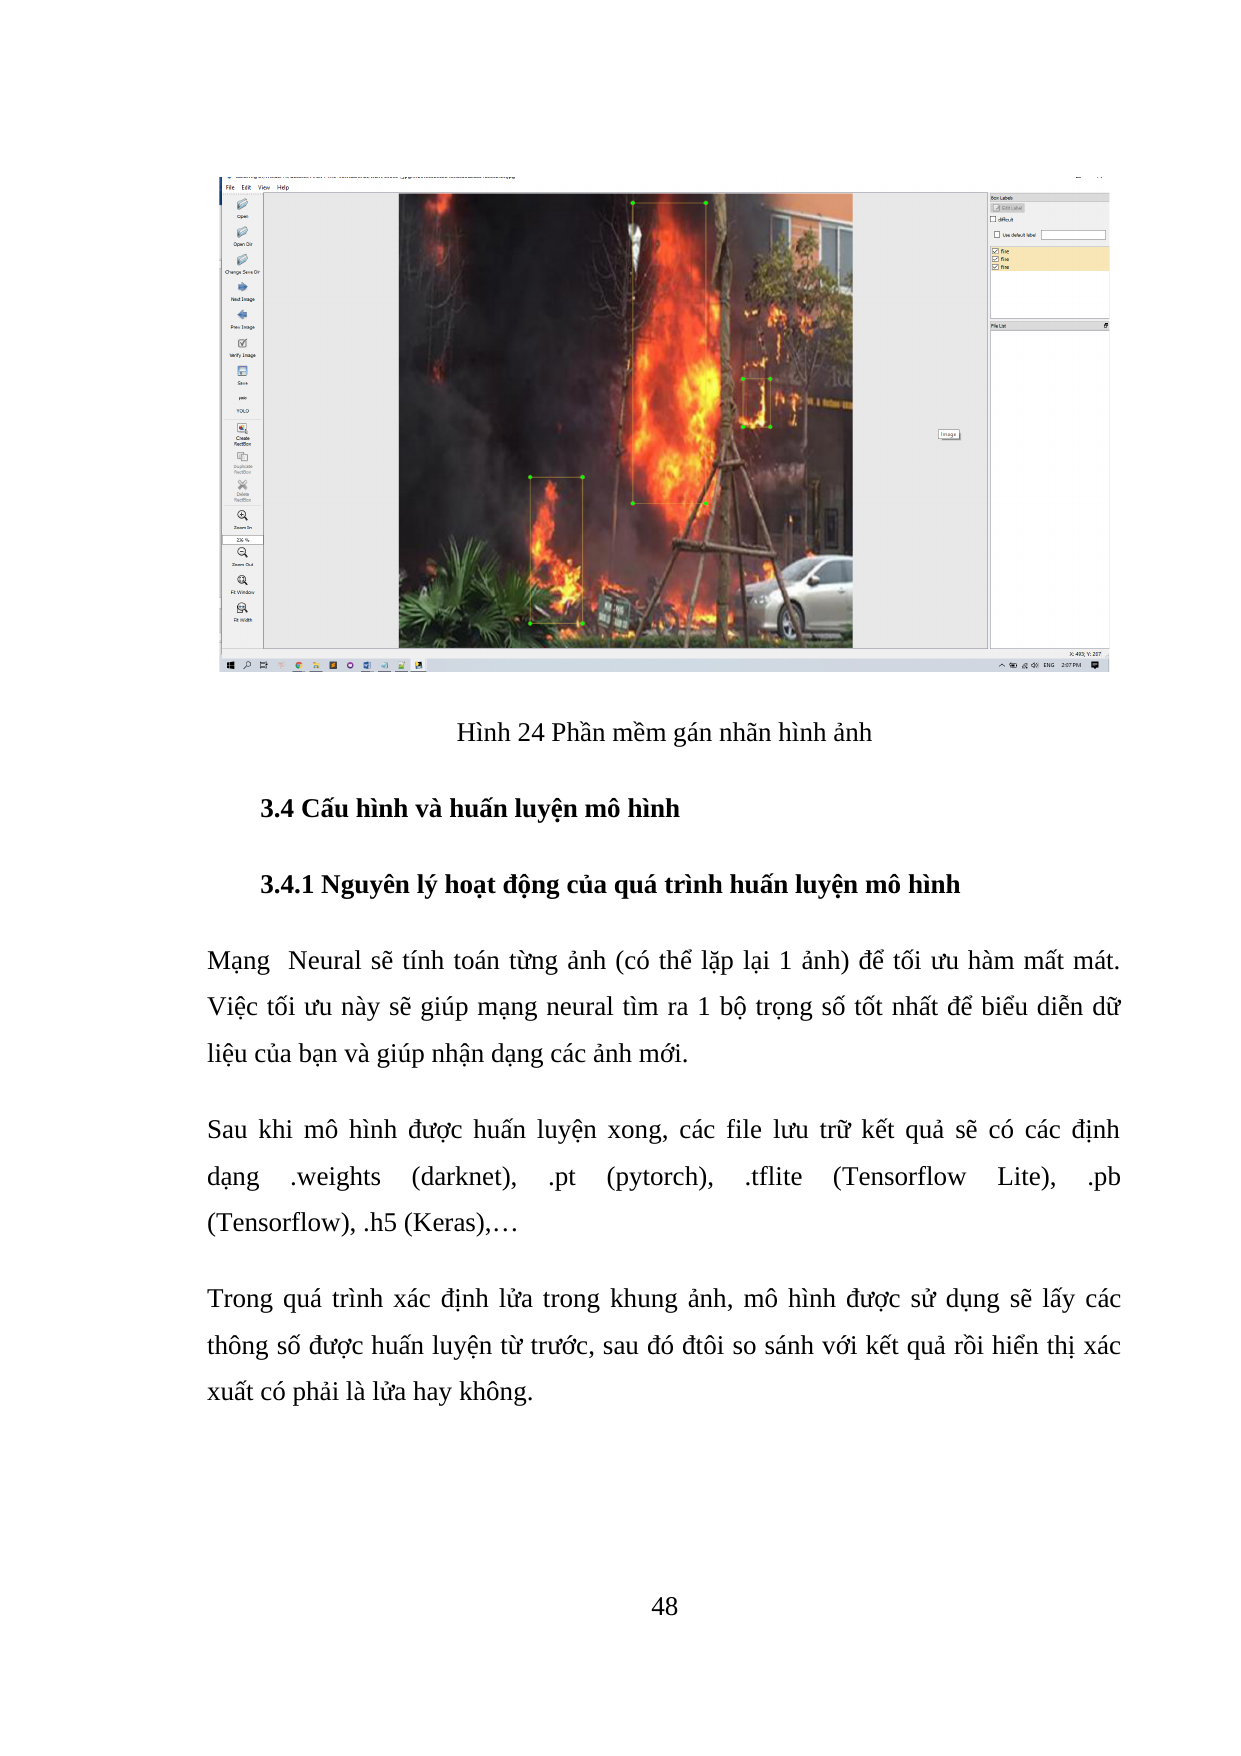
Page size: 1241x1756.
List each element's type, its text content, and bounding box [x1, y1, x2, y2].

text Sau khi mô hình được huấn luyện xong, các file lưu trữ kết quả sẽ có các định dạng .weights (darknet), .pt (pytorch), .tflite (Tensorflow Lite), .pb (Tensorflow), .h5 (Keras),… [207, 1113, 1122, 1237]
subtitle 3.4 Cấu hình và huấn luyện mô hình [260, 792, 1122, 823]
picture [219, 177, 1110, 672]
text Hình 24 Phần mềm gán nhãn hình ảnh [207, 716, 1122, 747]
text Mạng Neural sẽ tính toán từng ảnh (có thể lặp lại 1 ảnh) để tối ưu hàm mất mát. Việc tối ưu này sẽ giúp mạng neural tìm ra 1 bộ trọng số tốt nhất để biểu diễn dữ liệu của bạn và giúp nhận dạng các ảnh mới. [207, 944, 1122, 1068]
subtitle 3.4.1 Nguyên lý hoạt động của quá trình huấn luyện mô hình [260, 868, 1122, 899]
text Trong quá trình xác định lửa trong khung ảnh, mô hình được sử dụng sẽ lấy các thông số được huấn luyện từ trước, sau đó đtôi so sánh với kết quả rồi hiển thị xác xuất có phải là lửa hay không. [207, 1282, 1122, 1407]
